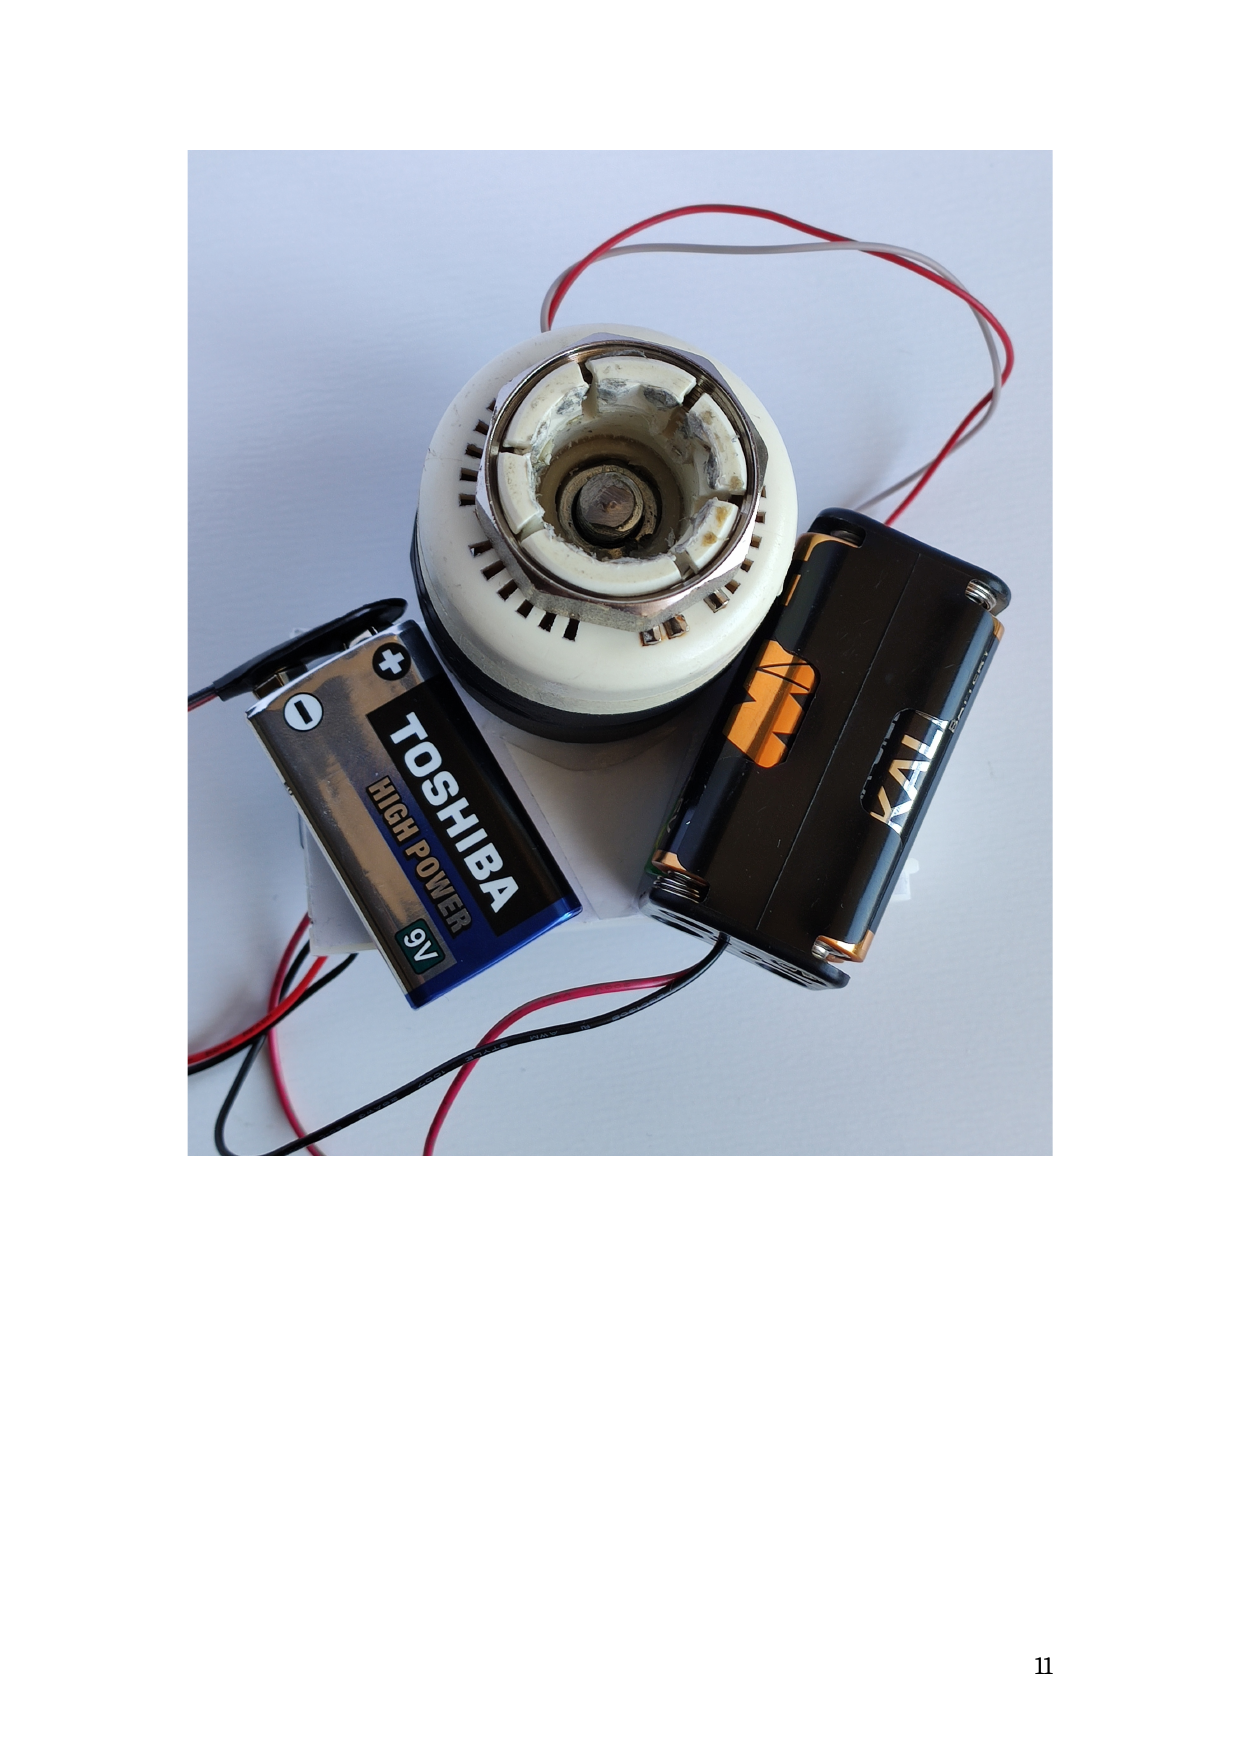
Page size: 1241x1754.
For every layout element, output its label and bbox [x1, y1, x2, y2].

picture [187, 150, 1053, 1156]
